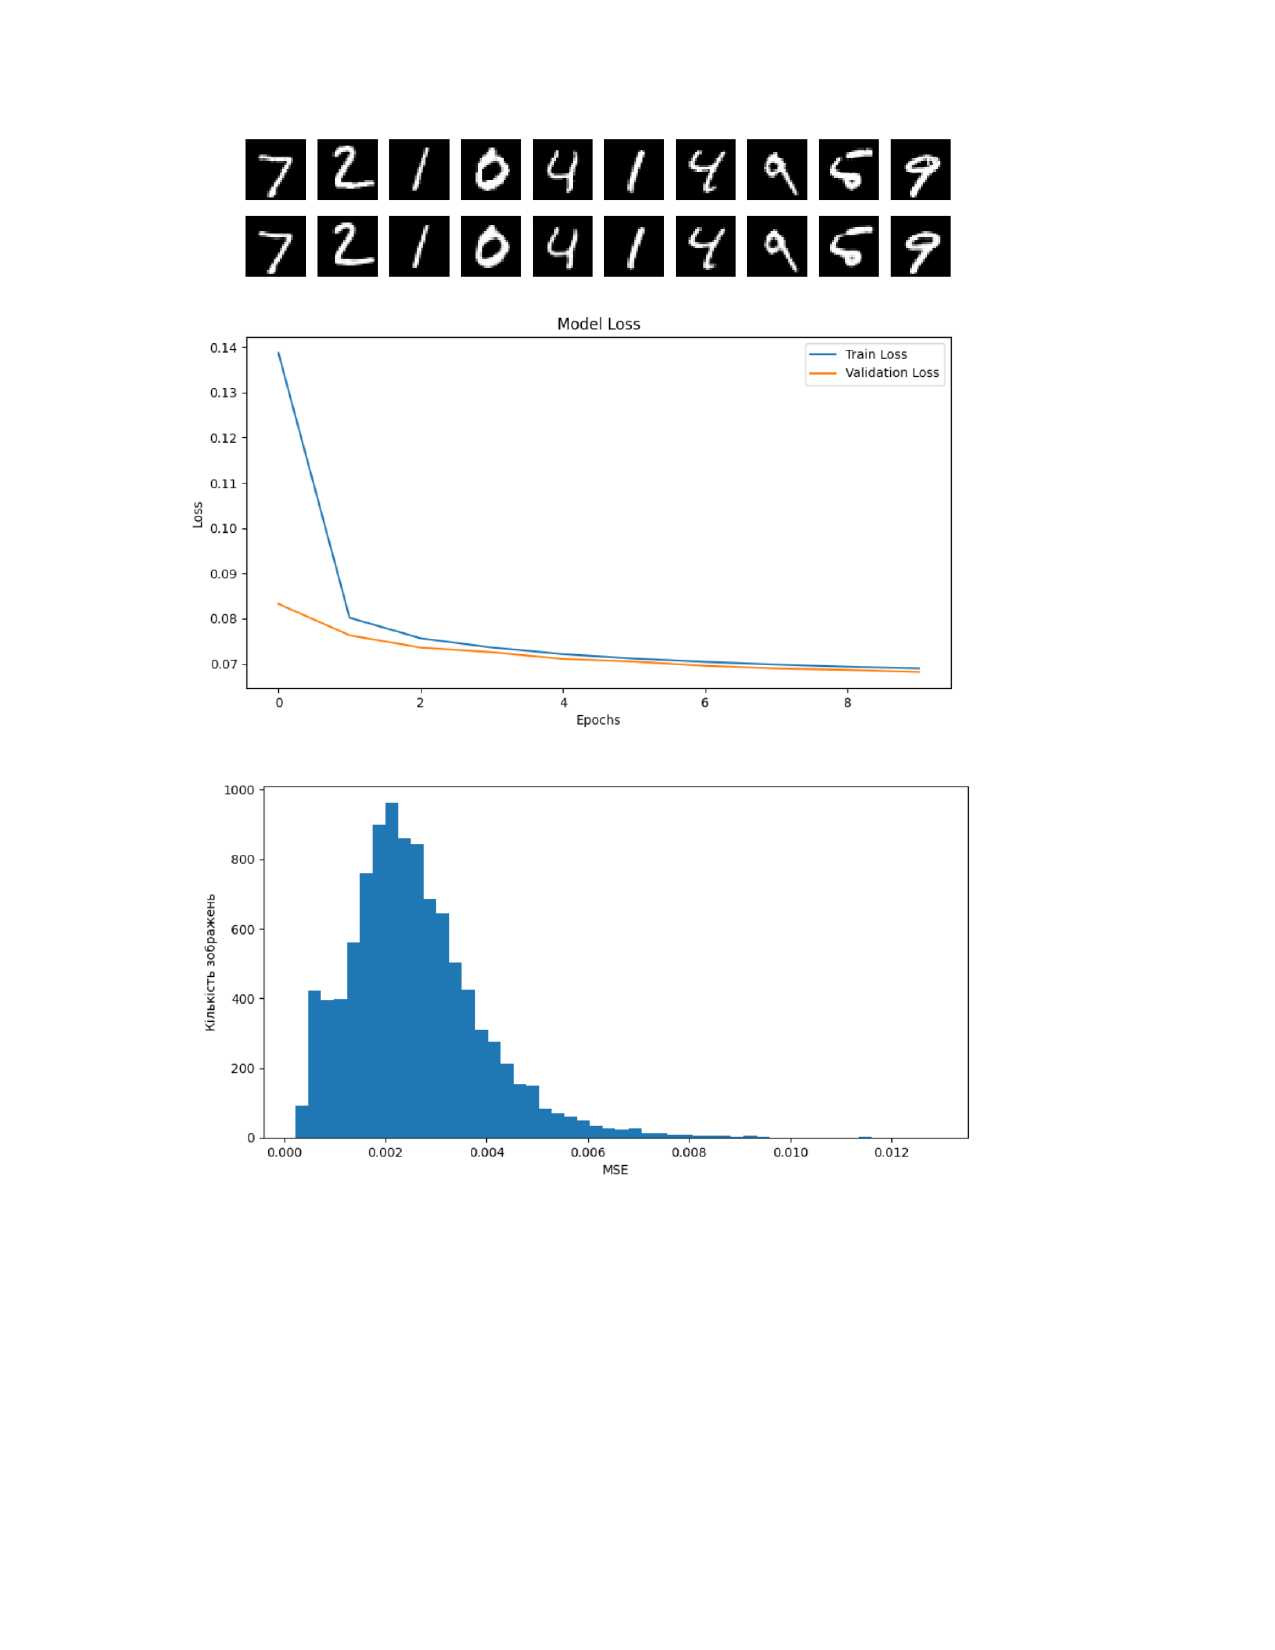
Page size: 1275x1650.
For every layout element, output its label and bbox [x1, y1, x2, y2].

picture [177, 118, 975, 291]
picture [177, 296, 996, 733]
picture [177, 743, 1020, 1182]
